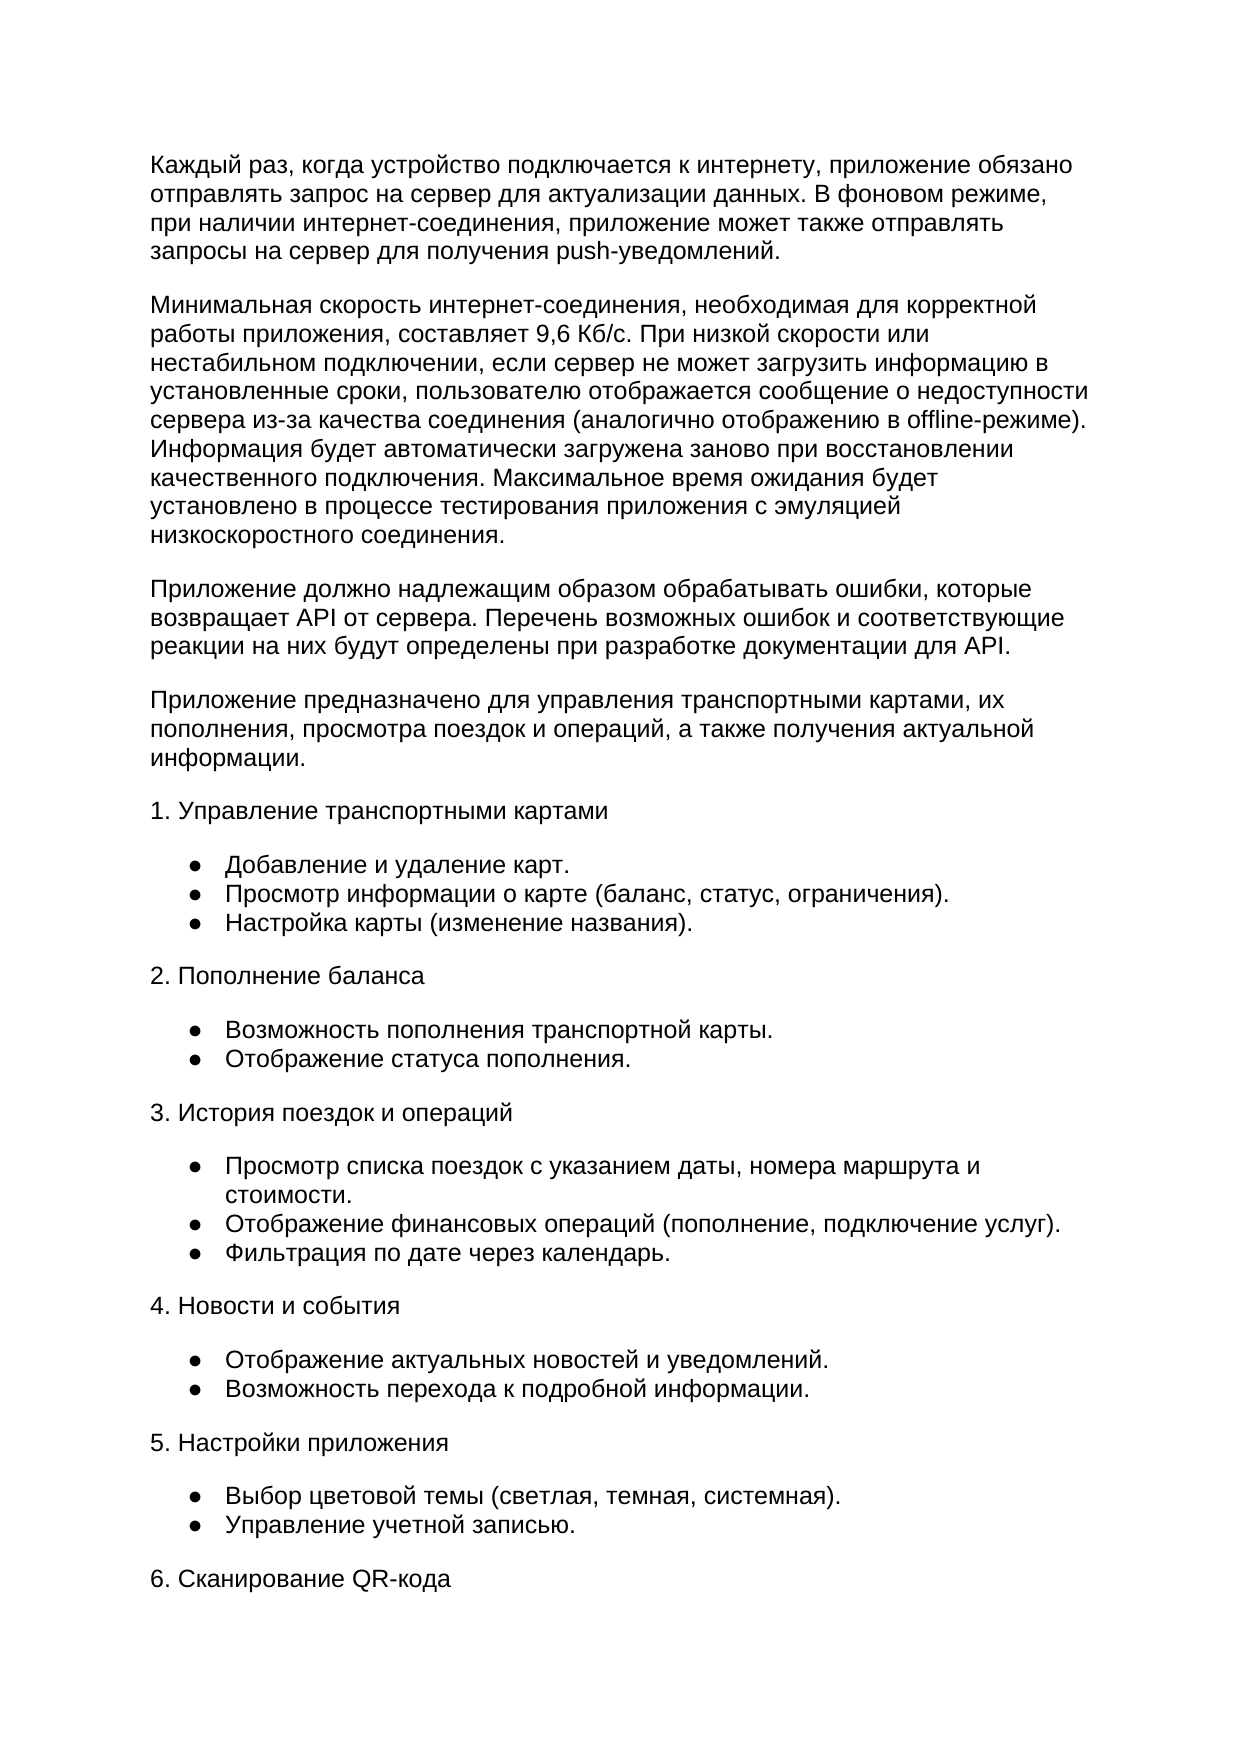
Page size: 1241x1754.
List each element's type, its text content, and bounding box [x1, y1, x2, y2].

list Отображение статуса пополнения. [187, 1044, 1090, 1072]
text Приложение должно надлежащим образом обрабатывать ошибки, которые возвращает API от сервера. Перечень возможных ошибок и соответствующие реакции на них будут определены при разработке документации для API. [150, 574, 1090, 660]
list Управление учетной записью. [187, 1510, 1090, 1539]
list Фильтрация по дате через календарь. [187, 1237, 1090, 1266]
list Просмотр информации о карте (баланс, статус, ограничения). [187, 879, 1090, 907]
subtitle 2. Пополнение баланса [150, 961, 1090, 990]
list Возможность пополнения транспортной карты. [187, 1015, 1090, 1044]
list Добавление и удаление карт. [187, 850, 1090, 879]
subtitle 1. Управление транспортными картами [150, 796, 1090, 825]
list Просмотр списка поездок с указанием даты, номера маршрута и стоимости. [187, 1151, 1090, 1209]
list Настройка карты (изменение названия). [187, 907, 1090, 936]
list Выбор цветовой темы (светлая, темная, системная). [187, 1481, 1090, 1510]
list Возможность перехода к подробной информации. [187, 1374, 1090, 1402]
subtitle 3. История поездок и операций [150, 1097, 1090, 1126]
text Минимальная скорость интернет-соединения, необходимая для корректной работы приложения, составляет 9,6 Кб/с. При низкой скорости или нестабильном подключении, если сервер не может загрузить информацию в установленные сроки, пользователю отображается сообщение о недоступности сервера из-за качества соединения (аналогично отображению в offline-режиме). Информация будет автоматически загружена заново при восстановлении качественного подключения. Максимальное время ожидания будет установлено в процессе тестирования приложения с эмуляцией низкоскоростного соединения. [150, 290, 1090, 549]
list Отображение актуальных новостей и уведомлений. [187, 1345, 1090, 1374]
subtitle 6. Сканирование QR-кода [150, 1564, 1090, 1592]
text Каждый раз, когда устройство подключается к интернету, приложение обязано отправлять запрос на сервер для актуализации данных. В фоновом режиме, при наличии интернет-соединения, приложение может также отправлять запросы на сервер для получения push-уведомлений. [150, 150, 1090, 265]
text Приложение предназначено для управления транспортными картами, их пополнения, просмотра поездок и операций, а также получения актуальной информации. [150, 685, 1090, 771]
subtitle 5. Настройки приложения [150, 1427, 1090, 1456]
list Отображение финансовых операций (пополнение, подключение услуг). [187, 1209, 1090, 1237]
subtitle 4. Новости и события [150, 1291, 1090, 1320]
